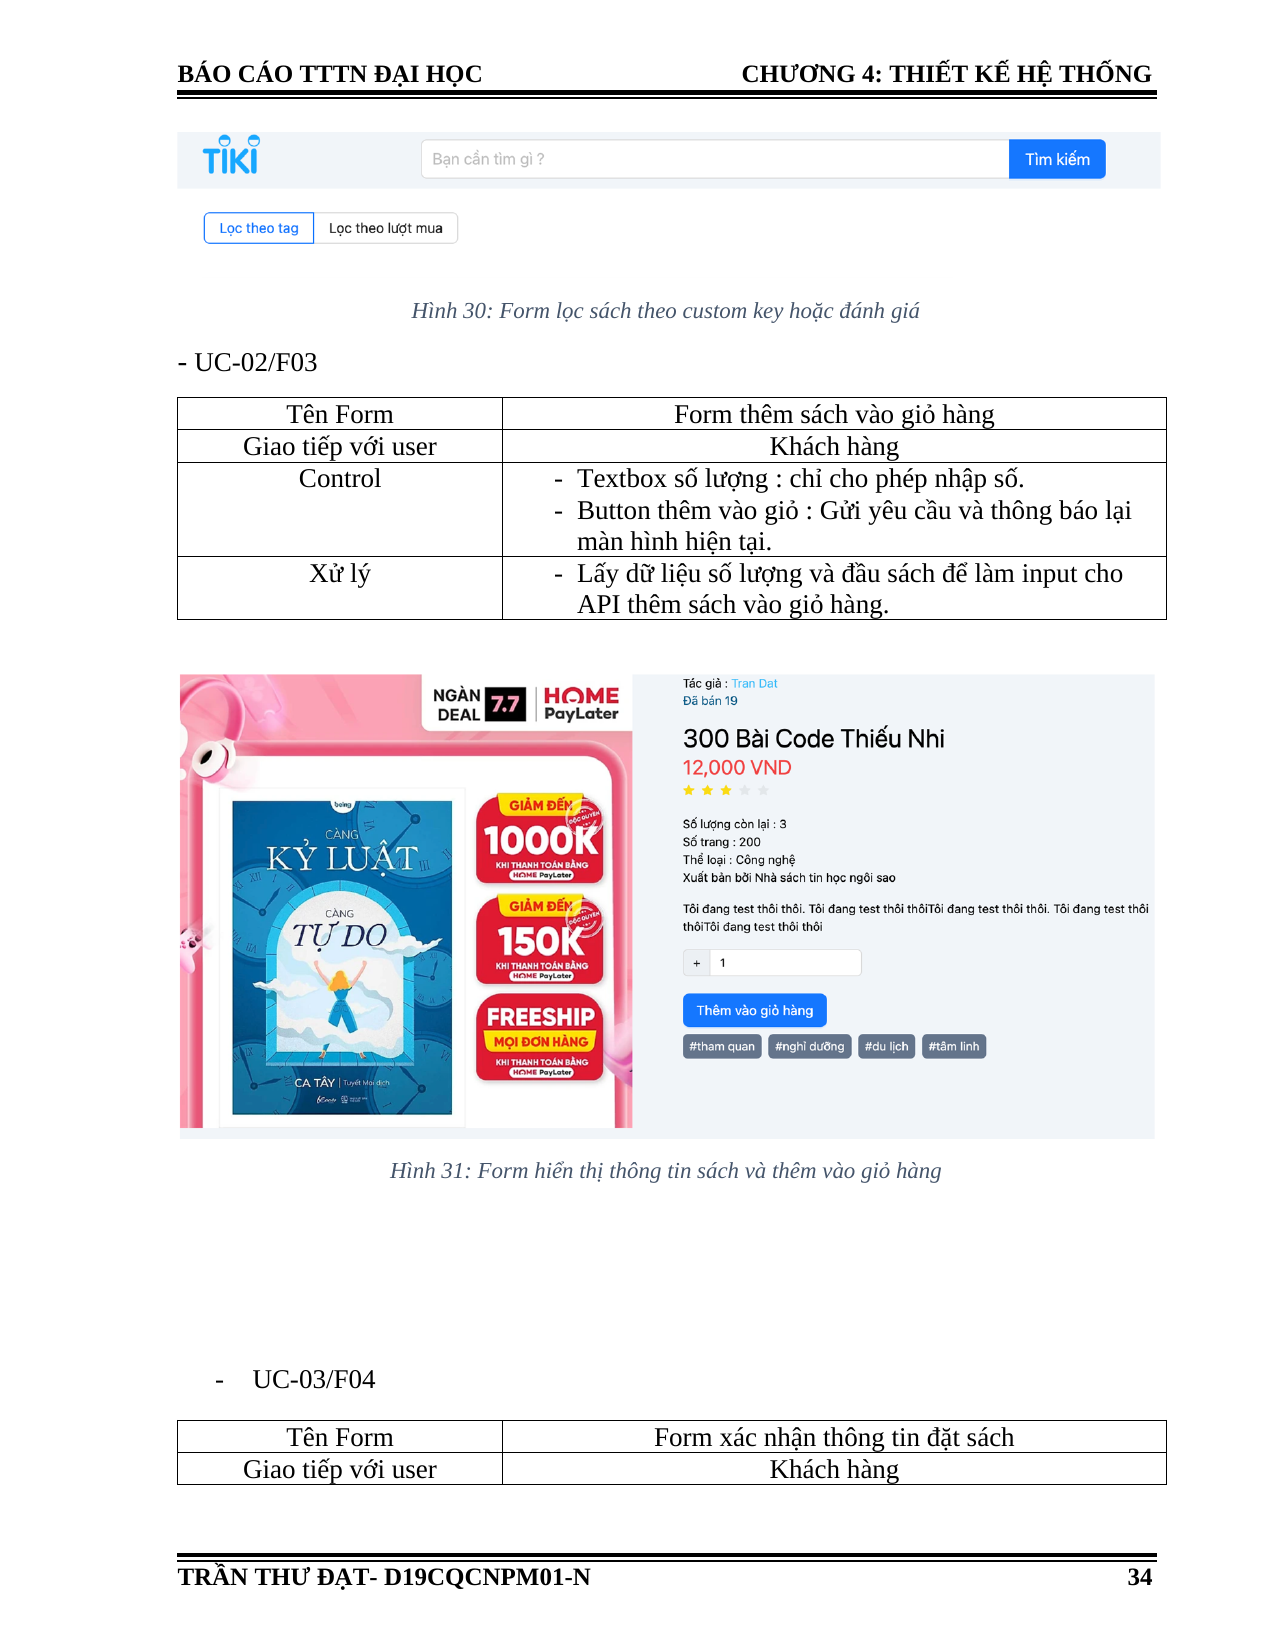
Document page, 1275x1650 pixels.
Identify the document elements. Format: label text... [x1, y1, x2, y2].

table_cell Giao tiếp với user [178, 430, 502, 462]
table_cell Textbox số lượng : chỉ cho phép nhập số. Button thêm vào giỏ : Gửi yêu cầu và thông báo lại màn hình hiện tại. [503, 463, 1166, 556]
table_cell Lấy dữ liệu số lượng và đầu sách để làm input cho API thêm sách vào giỏ hàng. [503, 557, 1166, 619]
table_header Tên Form [178, 1421, 502, 1452]
table_header Form xác nhận thông tin đặt sách [503, 1421, 1166, 1452]
picture [177, 132, 1161, 278]
table_cell Khách hàng [503, 1453, 1166, 1484]
table_cell Xử lý [178, 557, 502, 619]
table_header Tên Form [178, 398, 502, 429]
table_cell Control [178, 463, 502, 556]
table_cell Giao tiếp với user [178, 1453, 502, 1484]
table_header Form thêm sách vào giỏ hàng [503, 398, 1166, 429]
list UC-03/F04 [215, 1363, 1157, 1394]
table_cell Khách hàng [503, 430, 1166, 462]
text - UC-02/F03 [177, 344, 1157, 378]
picture [177, 673, 1155, 1139]
